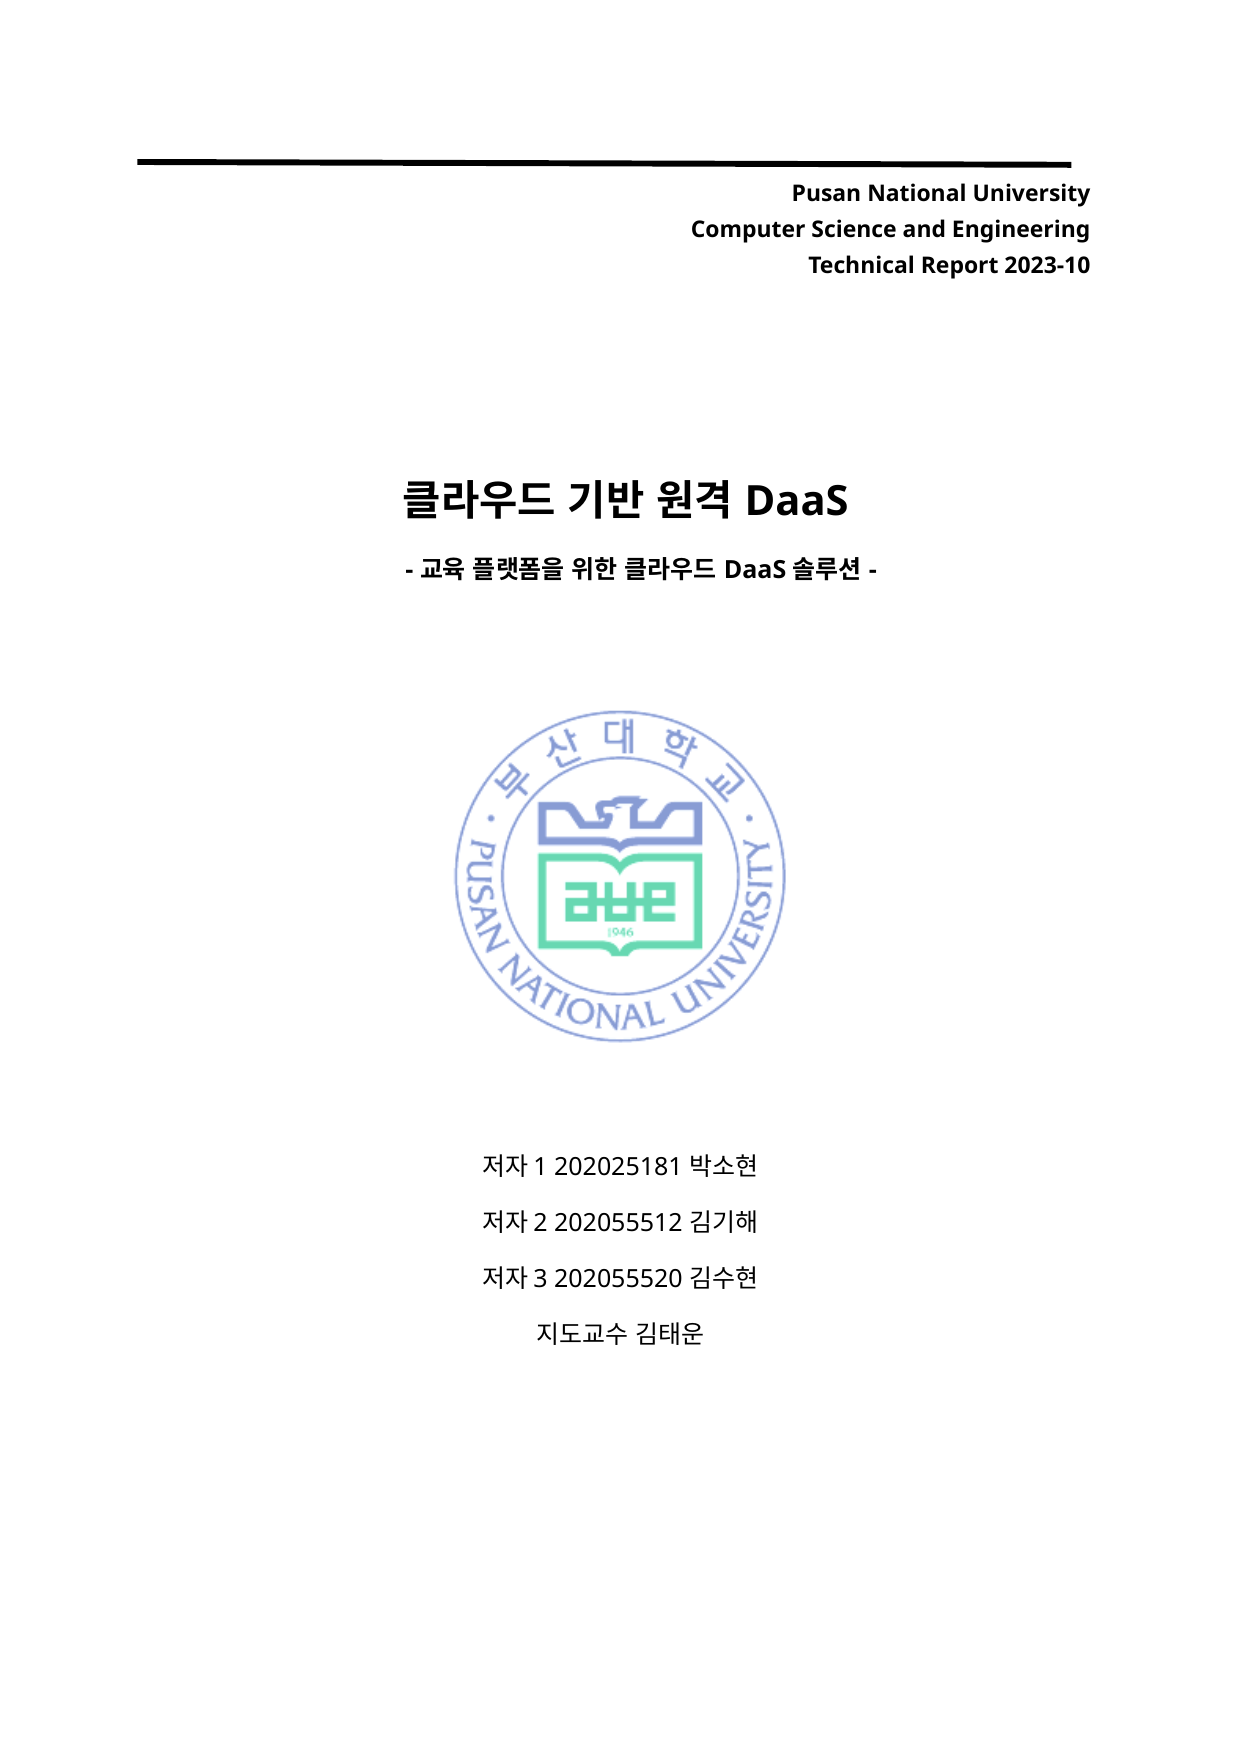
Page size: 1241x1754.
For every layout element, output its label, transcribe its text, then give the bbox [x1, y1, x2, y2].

text 저자2 202055512 김기해 [150, 1203, 1090, 1239]
text Pusan National University Computer Science and Engineering Technical Report 2023-10 [652, 177, 1090, 280]
text 저자1 202025181 박소현 [150, 1147, 1090, 1183]
text 지도교수 김태운 [150, 1314, 1090, 1350]
text - 교육 플랫폼을 위한 클라우드 DaaS 솔루션 - [192, 549, 1090, 586]
subtitle 가상환경 수정하기 [452, 708, 789, 1046]
text 클라우드 기반 원격 DaaS [150, 467, 1090, 528]
text 저자3 202055520 김수현 [150, 1258, 1090, 1294]
